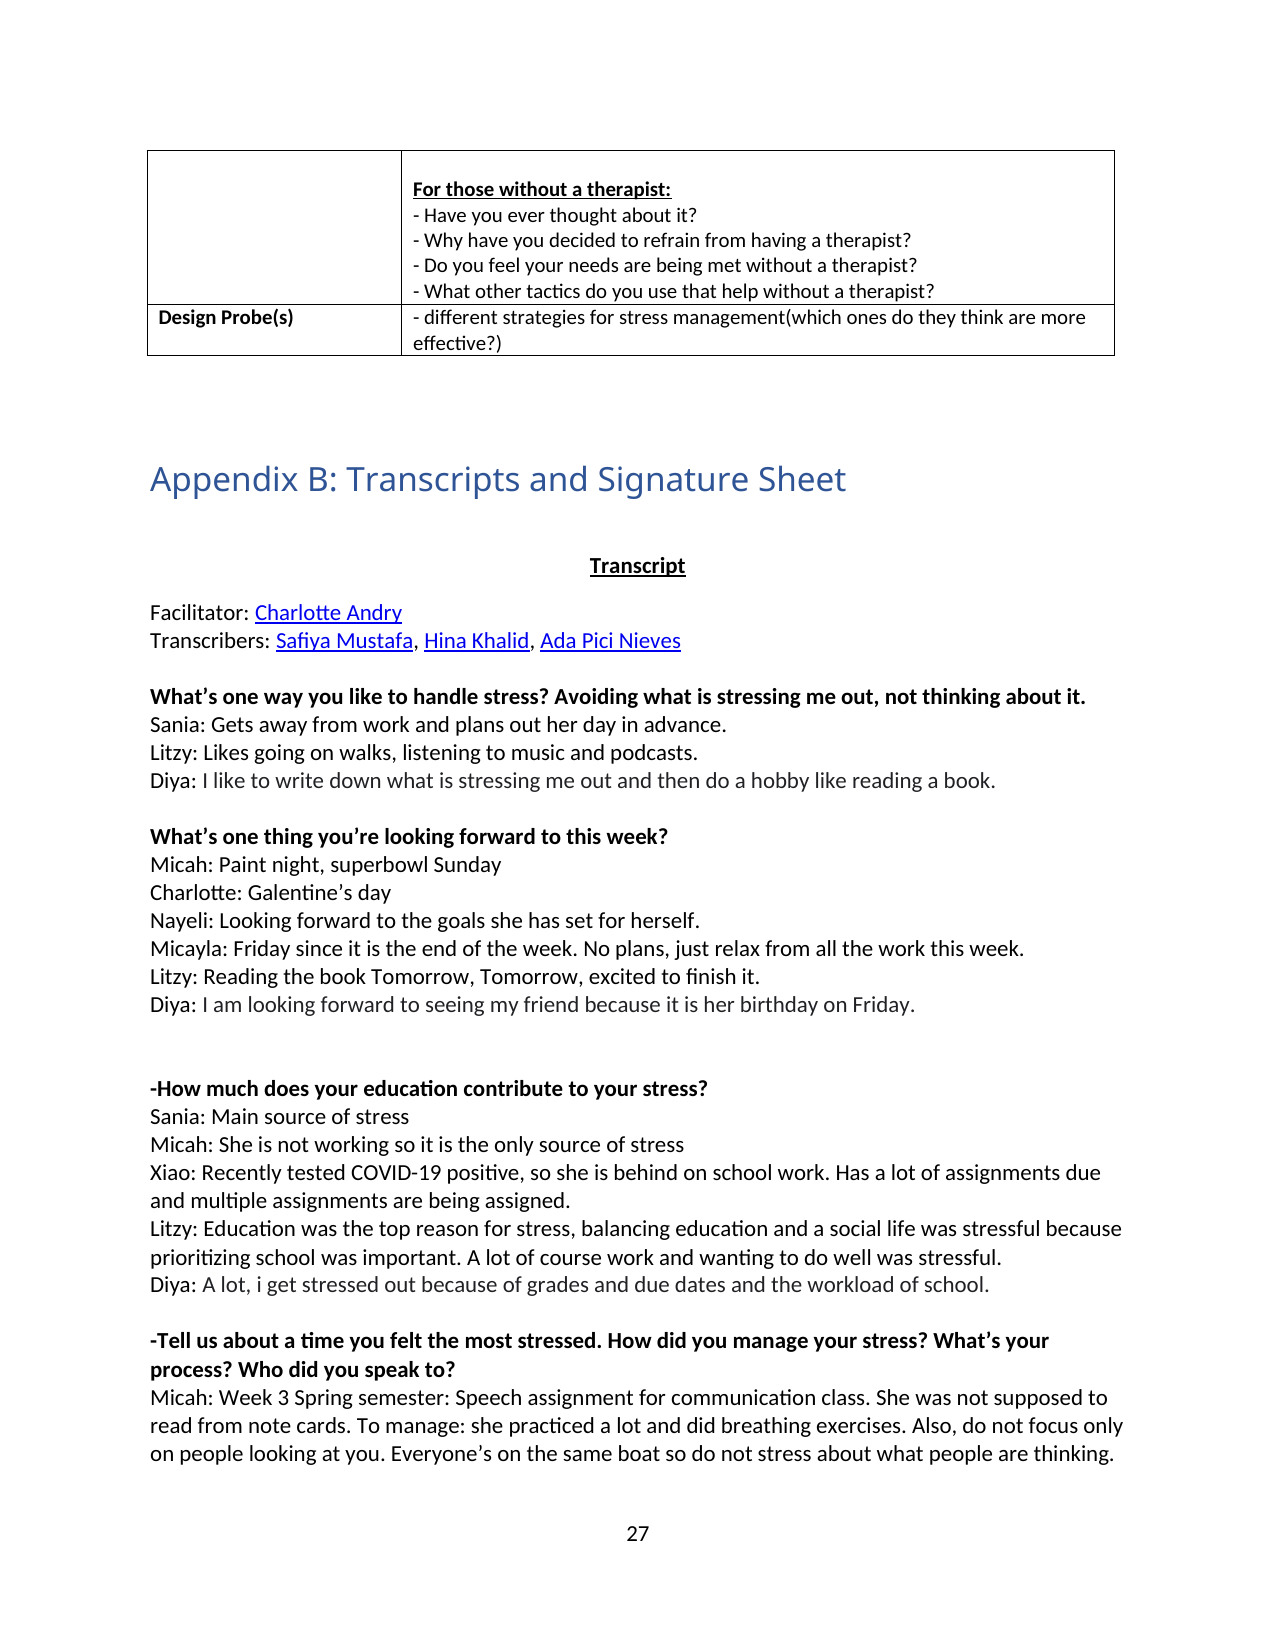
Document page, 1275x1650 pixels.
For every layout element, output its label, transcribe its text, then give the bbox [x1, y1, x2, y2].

text What’s one way you like to handle stress? Avoiding what is stressing me out, not thinking about it. [150, 682, 1125, 710]
text What’s one thing you’re looking forward to this week? [150, 822, 1125, 850]
table_cell Design Probe(s) [148, 305, 401, 355]
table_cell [402, 151, 1114, 303]
text Charlotte: Galentine’s day [150, 878, 1125, 906]
text Transcribers: Safiya Mustafa, Hina Khalid, Ada Pici Nieves [150, 626, 1125, 654]
text Transcript [150, 551, 1125, 579]
text Litzy: Education was the top reason for stress, balancing education and a social life was stressful because prioritizing school was important. A lot of course work and wanting to do well was stressful. [150, 1214, 1125, 1271]
text Xiao: Recently tested COVID-19 positive, so she is behind on school work. Has a lot of assignments due and multiple assignments are being assigned. [150, 1158, 1125, 1214]
text Sania: Main source of stress [150, 1102, 1125, 1131]
text Litzy: Likes going on walks, listening to music and podcasts. [150, 738, 1125, 766]
text Micah: Week 3 Spring semester: Speech assignment for communication class. She was not supposed to read from note cards. To manage: she practiced a lot and did breathing exercises. Also, do not focus only on people looking at you. Everyone’s on the same boat so do not stress about what people are thinking. [150, 1383, 1125, 1467]
text Diya: I like to write down what is stressing me out and then do a hobby like reading a book. [150, 766, 1125, 794]
text Micah: Paint night, superbowl Sunday [150, 850, 1125, 878]
text Diya: A lot, i get stressed out because of grades and due dates and the workload of school. [150, 1271, 1125, 1299]
text Litzy: Reading the book Tomorrow, Tomorrow, excited to finish it. [150, 962, 1125, 990]
text Micayla: Friday since it is the end of the week. No plans, just relax from all the work this week. [150, 934, 1125, 962]
subtitle Appendix B: Transcripts and Signature Sheet [150, 455, 1125, 501]
text Sania: Gets away from work and plans out her day in advance. [150, 710, 1125, 738]
text -How much does your education contribute to your stress? [150, 1074, 1125, 1102]
text Nayeli: Looking forward to the goals she has set for herself. [150, 906, 1125, 934]
text -Tell us about a time you felt the most stressed. How did you manage your stress? What’s your process? Who did you speak to? [150, 1327, 1125, 1383]
text Micah: She is not working so it is the only source of stress [150, 1131, 1125, 1158]
text Diya: I am looking forward to seeing my friend because it is her birthday on Friday. [150, 990, 1125, 1018]
table_cell - different strategies for stress management(which ones do they think are more effective?) [402, 305, 1114, 355]
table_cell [148, 151, 401, 303]
text Facilitator: Charlotte Andry [150, 598, 1125, 626]
